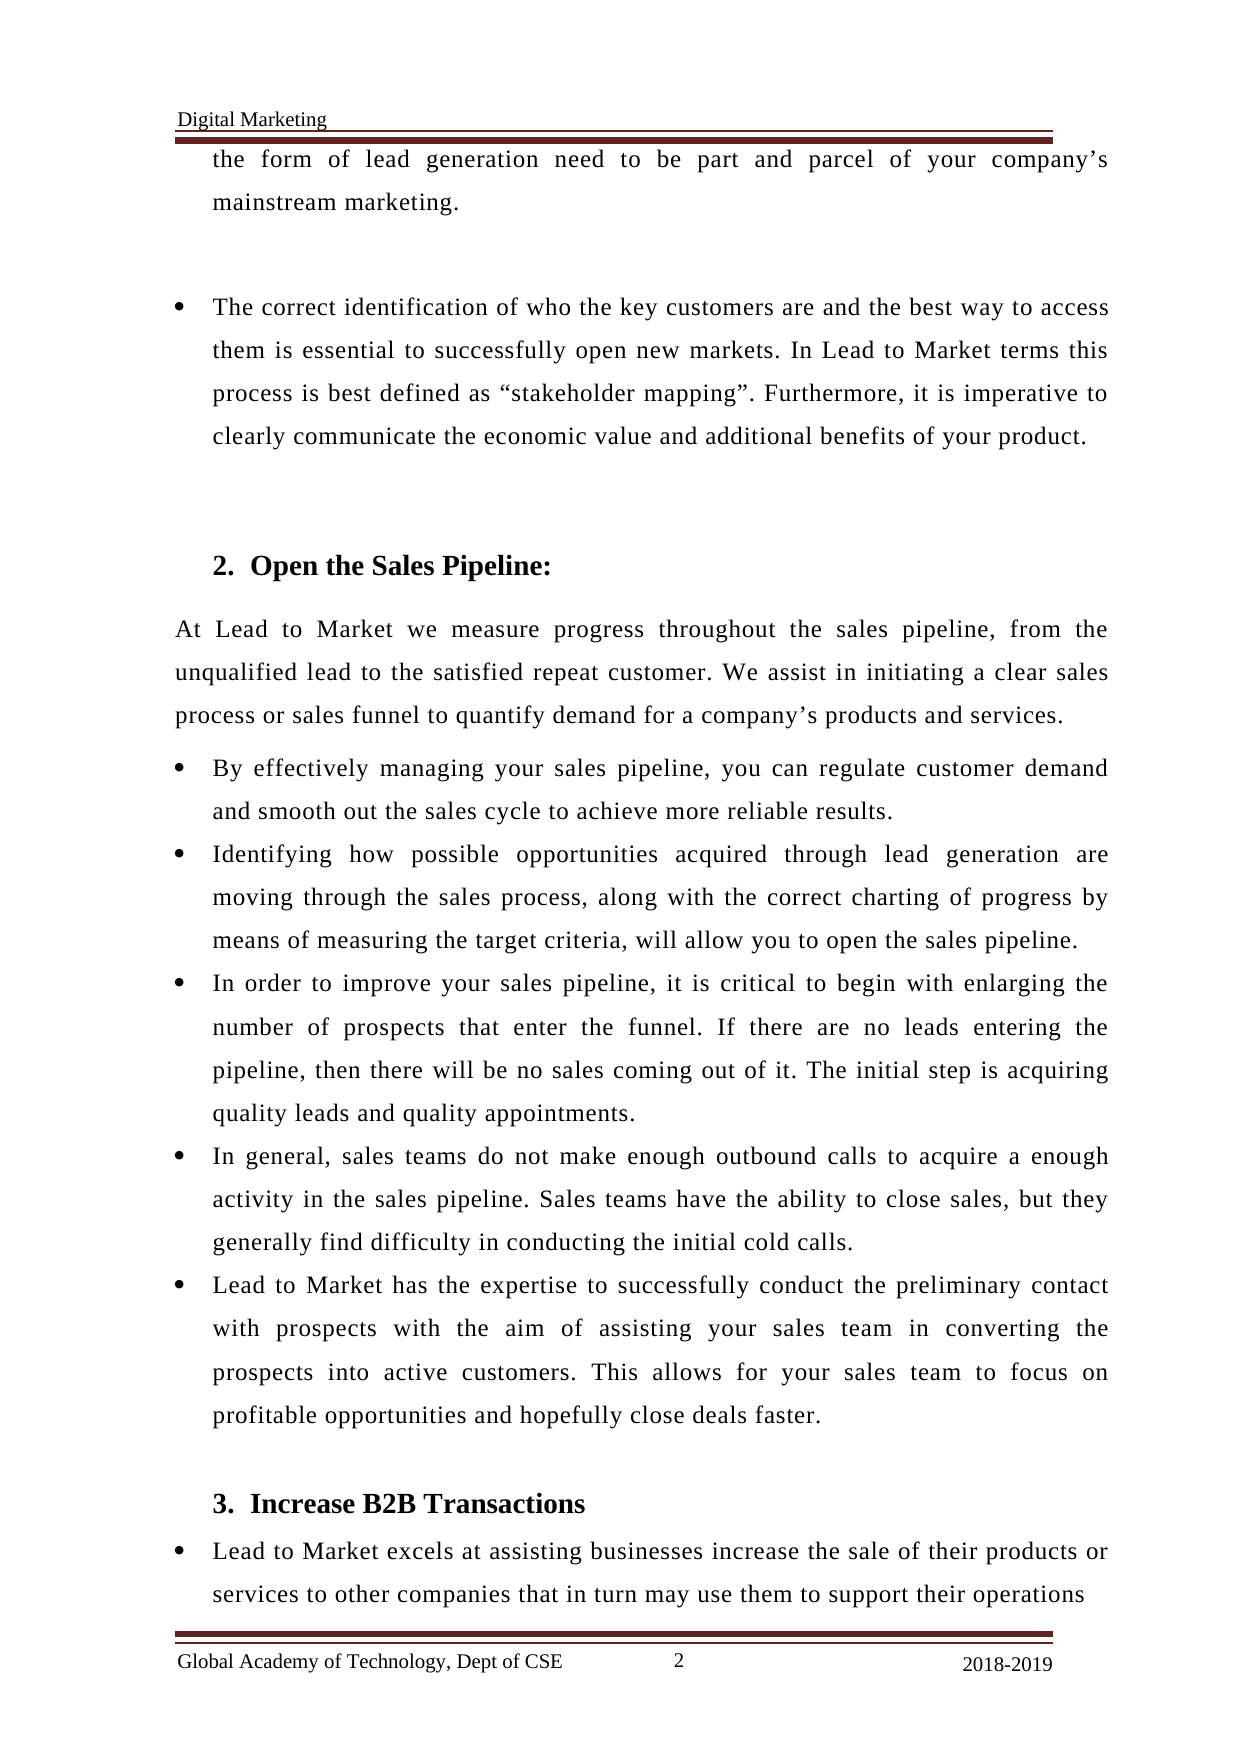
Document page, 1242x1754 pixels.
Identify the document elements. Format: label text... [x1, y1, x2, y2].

list By effectively managing your sales pipeline, you can regulate customer demand and smooth out the sales cycle to achieve more reliable results. [175, 753, 1110, 825]
list Lead to Market has the expertise to successfully conduct the preliminary contact with prospects with the aim of assisting your sales team in converting the prospects into active customers. This allows for your sales team to focus on profitable opportunities and hopefully close deals faster. [175, 1270, 1110, 1428]
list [175, 144, 1110, 216]
list In general, sales teams do not make enough outbound calls to acquire a enough activity in the sales pipeline. Sales teams have the ability to close sales, but they generally find difficulty in conducting the initial cold calls. [175, 1141, 1110, 1256]
text At Lead to Market we measure progress throughout the sales pipeline, from the unqualified lead to the satisfied repeat customer. We assist in initiating a clear sales process or sales funnel to quantify demand for a company’s products and services. [175, 614, 1110, 729]
list In order to improve your sales pipeline, it is critical to begin with enlarging the number of prospects that enter the funnel. If there are no leads entering the pipeline, then there will be no sales coming out of it. The initial step is acquiring quality leads and quality appointments. [175, 968, 1110, 1127]
list Increase B2B Transactions [212, 1486, 1110, 1519]
list Lead to Market excels at assisting businesses increase the sale of their products or services to other companies that in turn may use them to support their operations [175, 1536, 1110, 1608]
list Open the Sales Pipeline: [212, 548, 1110, 582]
list The correct identification of who the key customers are and the best way to access them is essential to successfully open new markets. In Lead to Market terms this process is best defined as “stakeholder mapping”. Furthermore, it is imperative to clearly communicate the economic value and additional benefits of your product. [175, 292, 1110, 450]
list Identifying how possible opportunities acquired through lead generation are moving through the sales process, along with the correct charting of progress by means of measuring the target criteria, will allow you to open the sales pipeline. [175, 839, 1110, 954]
